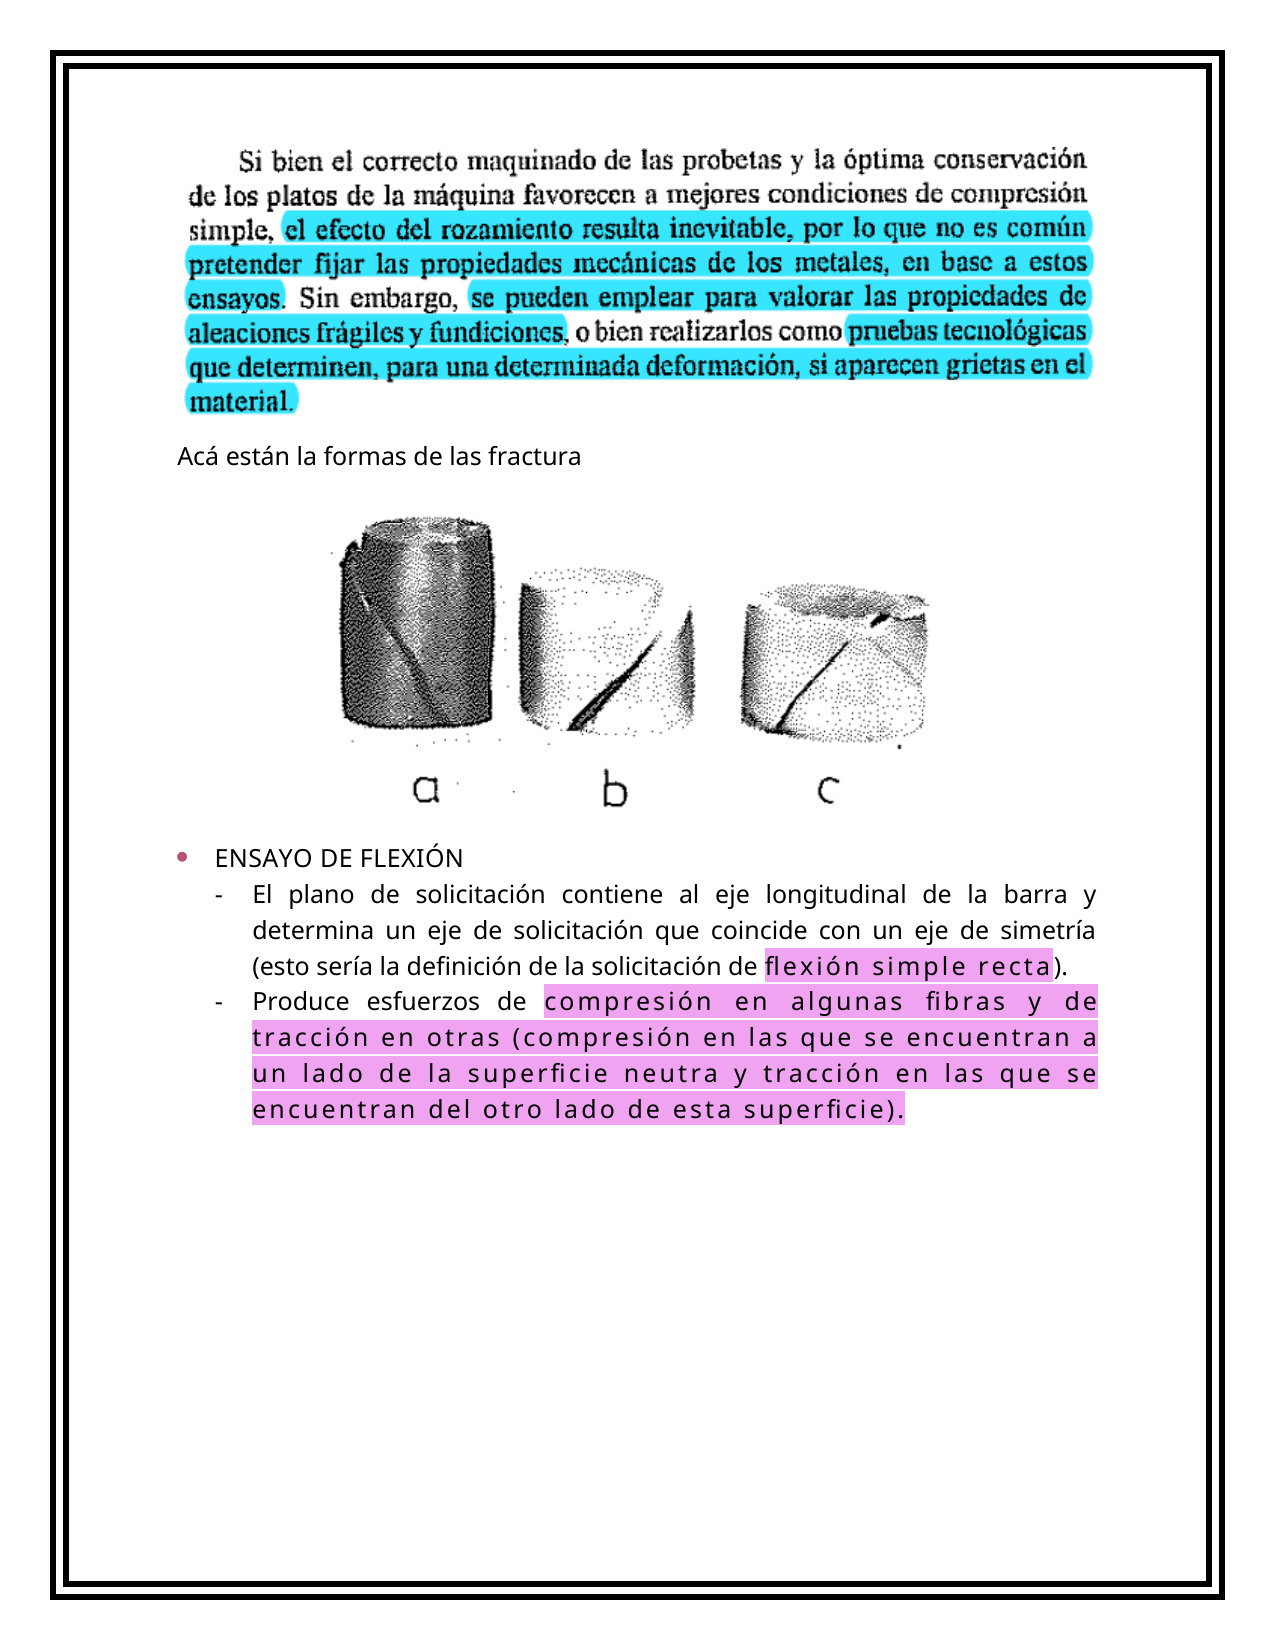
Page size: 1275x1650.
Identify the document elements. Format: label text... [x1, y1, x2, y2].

picture [325, 491, 950, 823]
list El plano de solicitación contiene al eje longitudinal de la barra y determina un eje de solicitación que coincide con un eje de simetría (esto sería la definición de la solicitación de flexión simple recta). [214, 877, 1098, 982]
subtitle ENSAYO DE FLEXIÓN [177, 841, 1098, 875]
text Acá están la formas de las fractura [177, 438, 1098, 473]
picture [177, 147, 1098, 421]
list Produce esfuerzos de compresión en algunas fibras y de tracción en otras (compresión en las que se encuentran a un lado de la superficie neutra y tracción en las que se encuentran del otro lado de esta superficie). [214, 984, 1098, 1125]
